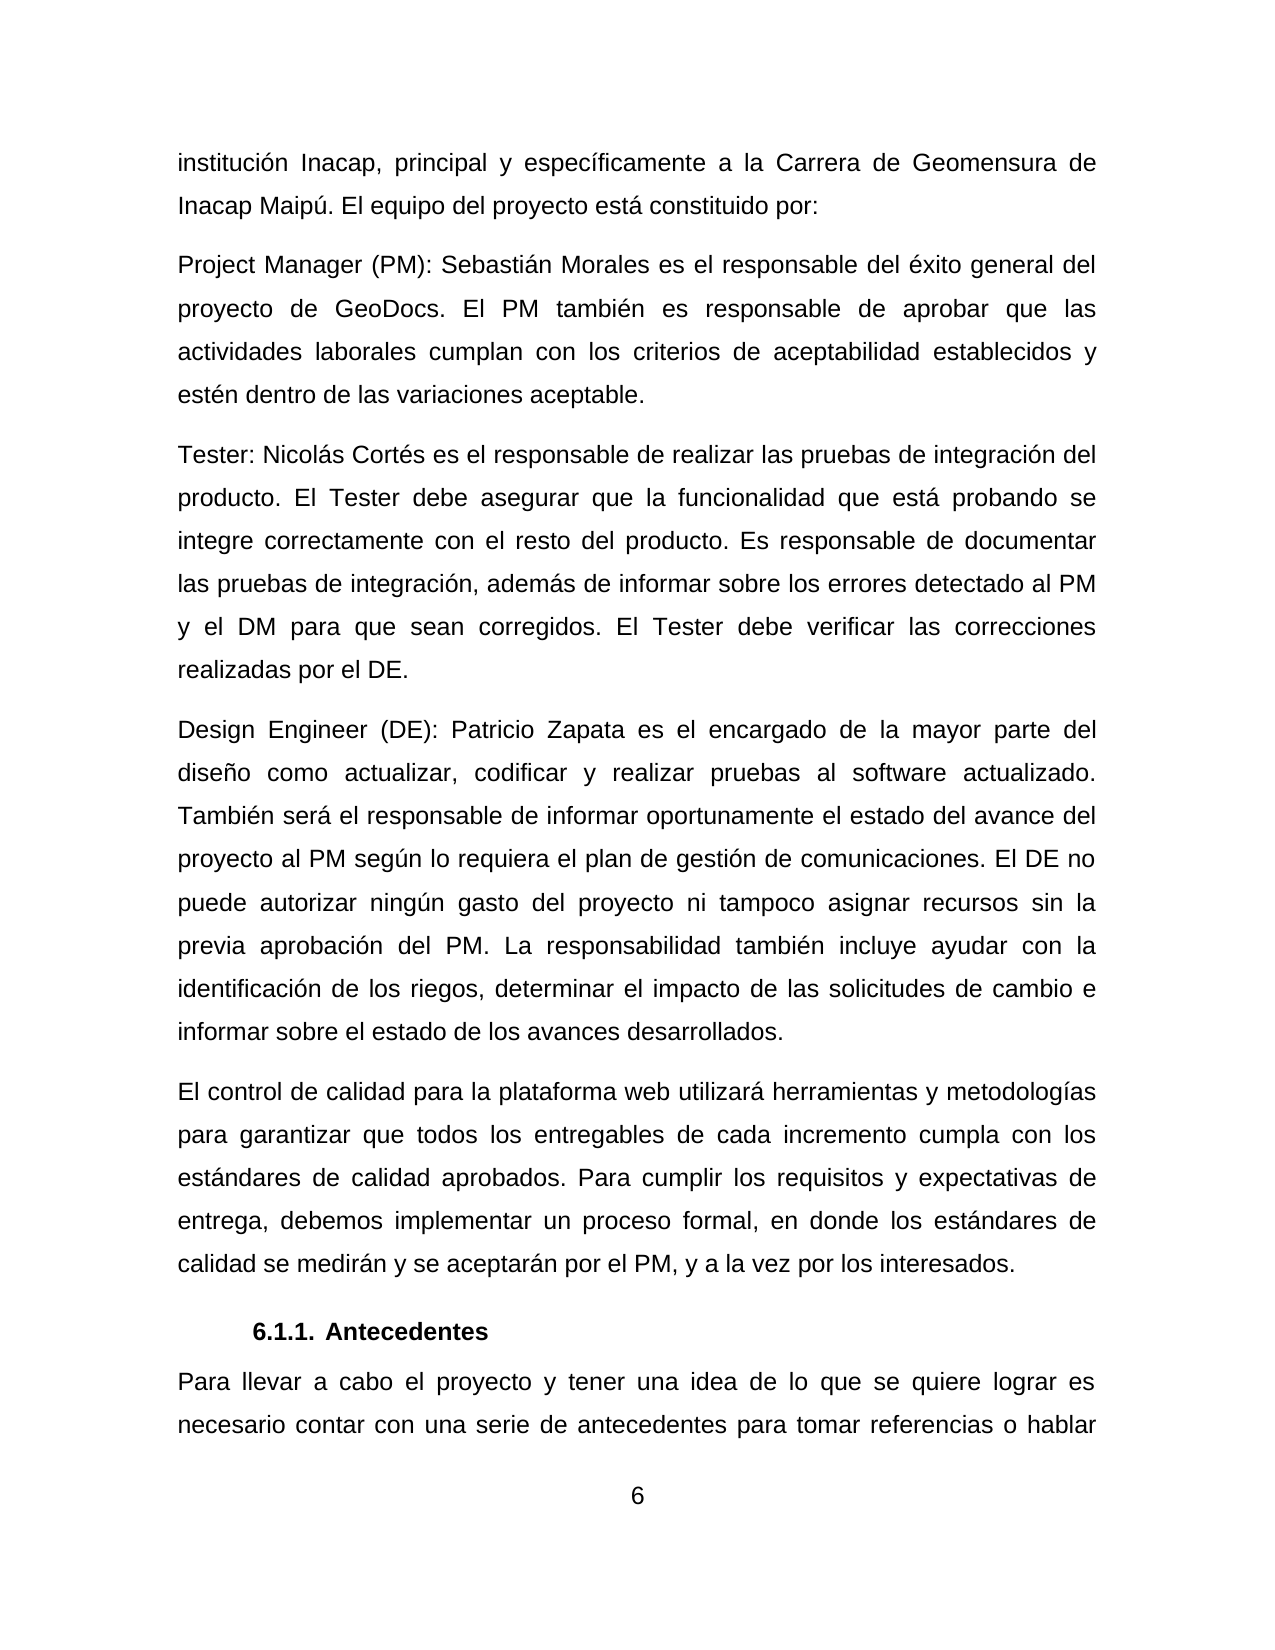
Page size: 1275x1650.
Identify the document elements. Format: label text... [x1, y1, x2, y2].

text El control de calidad para la plataforma web utilizará herramientas y metodologías para garantizar que todos los entregables de cada incremento cumpla con los estándares de calidad aprobados. Para cumplir los requisitos y expectativas de entrega, debemos implementar un proceso formal, en donde los estándares de calidad se medirán y se aceptarán por el PM, y a la vez por los interesados. [177, 1077, 1098, 1278]
text Tester: Nicolás Cortés es el responsable de realizar las pruebas de integración del producto. El Tester debe asegurar que la funcionalidad que está probando se integre correctamente con el resto del producto. Es responsable de documentar las pruebas de integración, además de informar sobre los errores detectado al PM y el DM para que sean corregidos. El Tester debe verificar las correcciones realizadas por el DE. [177, 440, 1098, 684]
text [177, 1367, 1098, 1439]
text Design Engineer (DE): Patricio Zapata es el encargado de la mayor parte del diseño como actualizar, codificar y realizar pruebas al software actualizado. También será el responsable de informar oportunamente el estado del avance del proyecto al PM según lo requiera el plan de gestión de comunicaciones. El DE no puede autorizar ningún gasto del proyecto ni tampoco asignar recursos sin la previa aprobación del PM. La responsabilidad también incluye ayudar con la identificación de los riegos, determinar el impacto de las solicitudes de cambio e informar sobre el estado de los avances desarrollados. [177, 715, 1098, 1046]
subtitle Antecedentes [252, 1317, 1098, 1346]
text Project Manager (PM): Sebastián Morales es el responsable del éxito general del proyecto de GeoDocs. El PM también es responsable de aprobar que las actividades laborales cumplan con los criterios de aceptabilidad establecidos y estén dentro de las variaciones aceptable. [177, 251, 1098, 409]
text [177, 148, 1098, 219]
